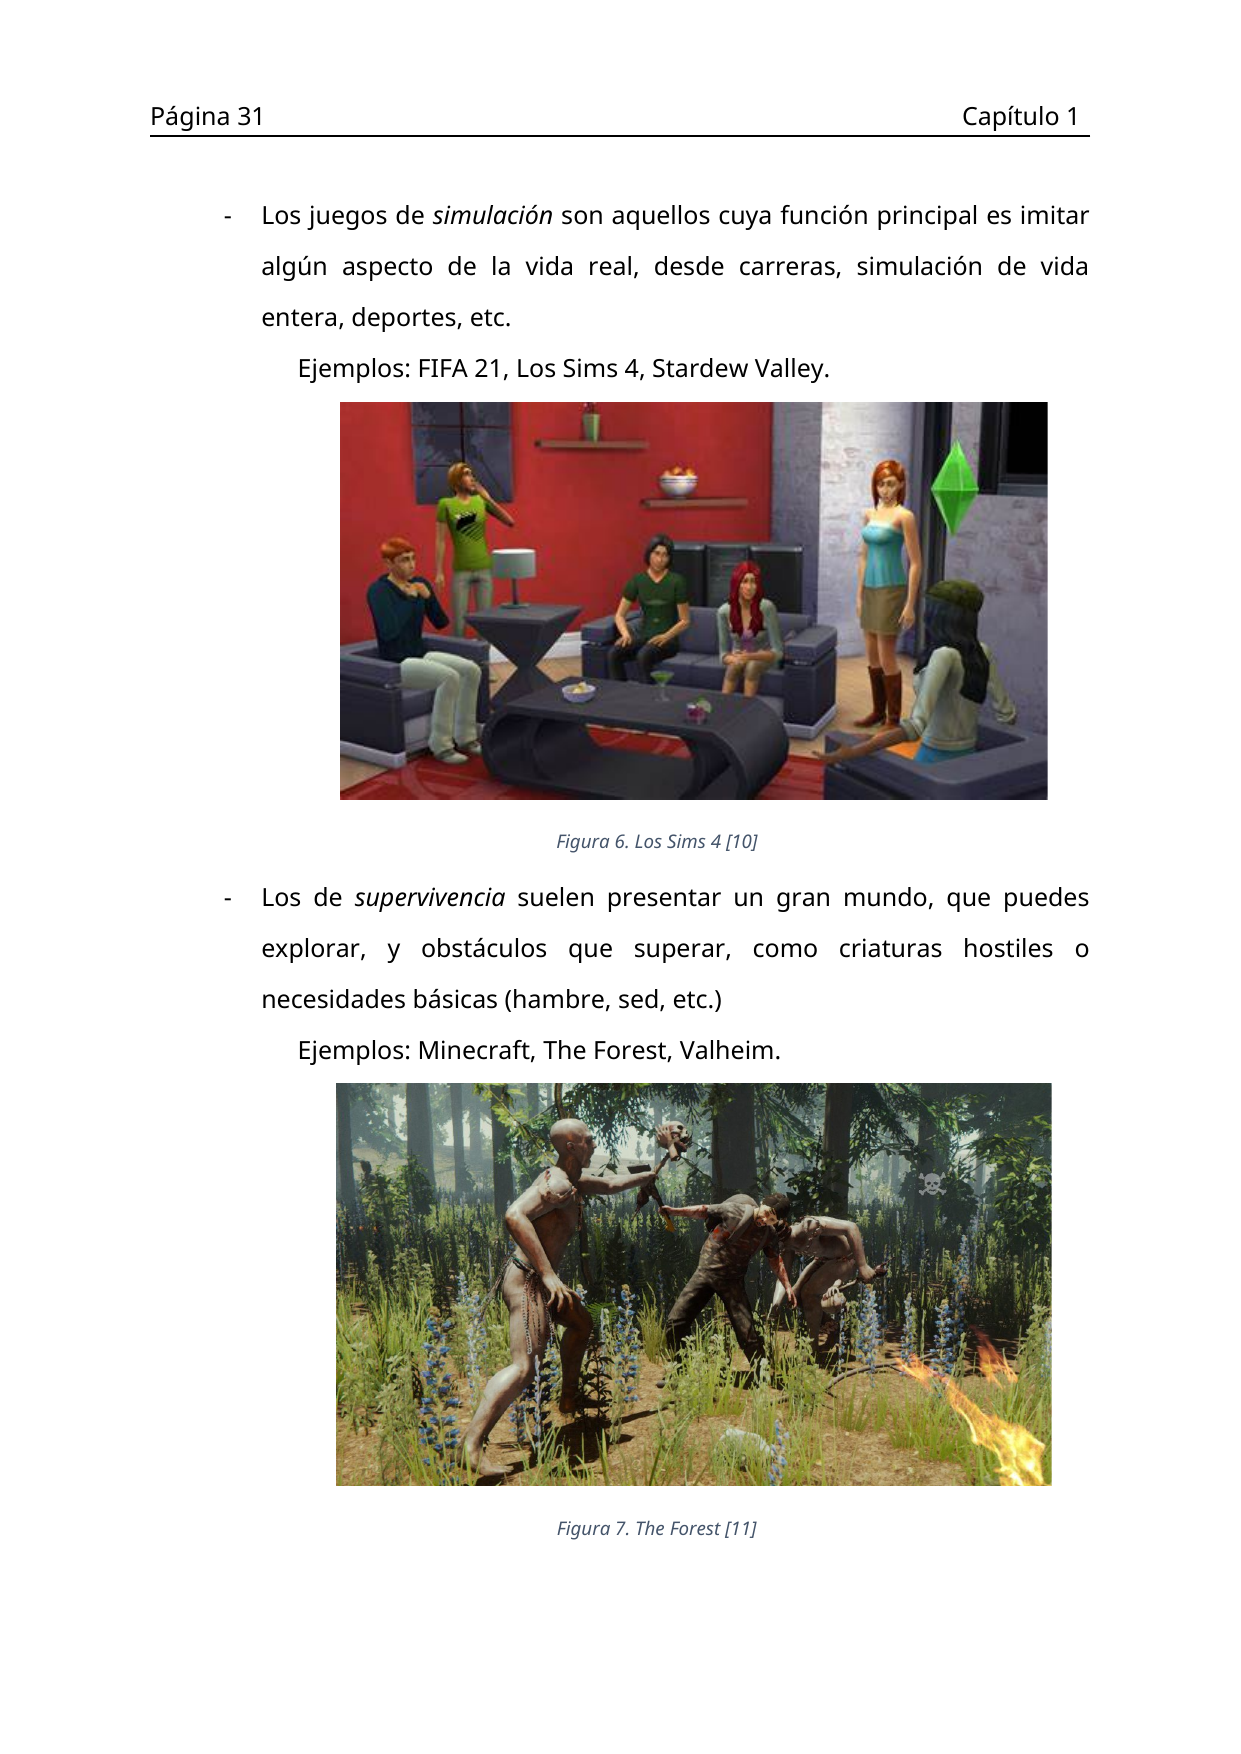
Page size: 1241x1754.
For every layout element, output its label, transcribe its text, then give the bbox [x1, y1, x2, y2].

text Figura 6. Los Sims 4 [151, 829, 1090, 854]
picture [336, 1083, 1052, 1486]
list Ejemplos: FIFA 21, Los Sims 4, Stardew Valley. [297, 351, 1090, 385]
picture [340, 402, 1048, 800]
list Ejemplos: Minecraft, The Forest, Valheim. [297, 1032, 1090, 1066]
text Figura 7. The Forest [151, 1515, 1090, 1541]
list Los juegos de simulación son aquellos cuya función principal es imitar algún aspecto de la vida real, desde carreras, simulación de vida entera, deportes, etc. [223, 198, 1090, 334]
list Los de supervivencia suelen presentar un gran mundo, que puedes explorar, y obstáculos que superar, como criaturas hostiles o necesidades básicas (hambre, sed, etc.) [223, 879, 1090, 1015]
